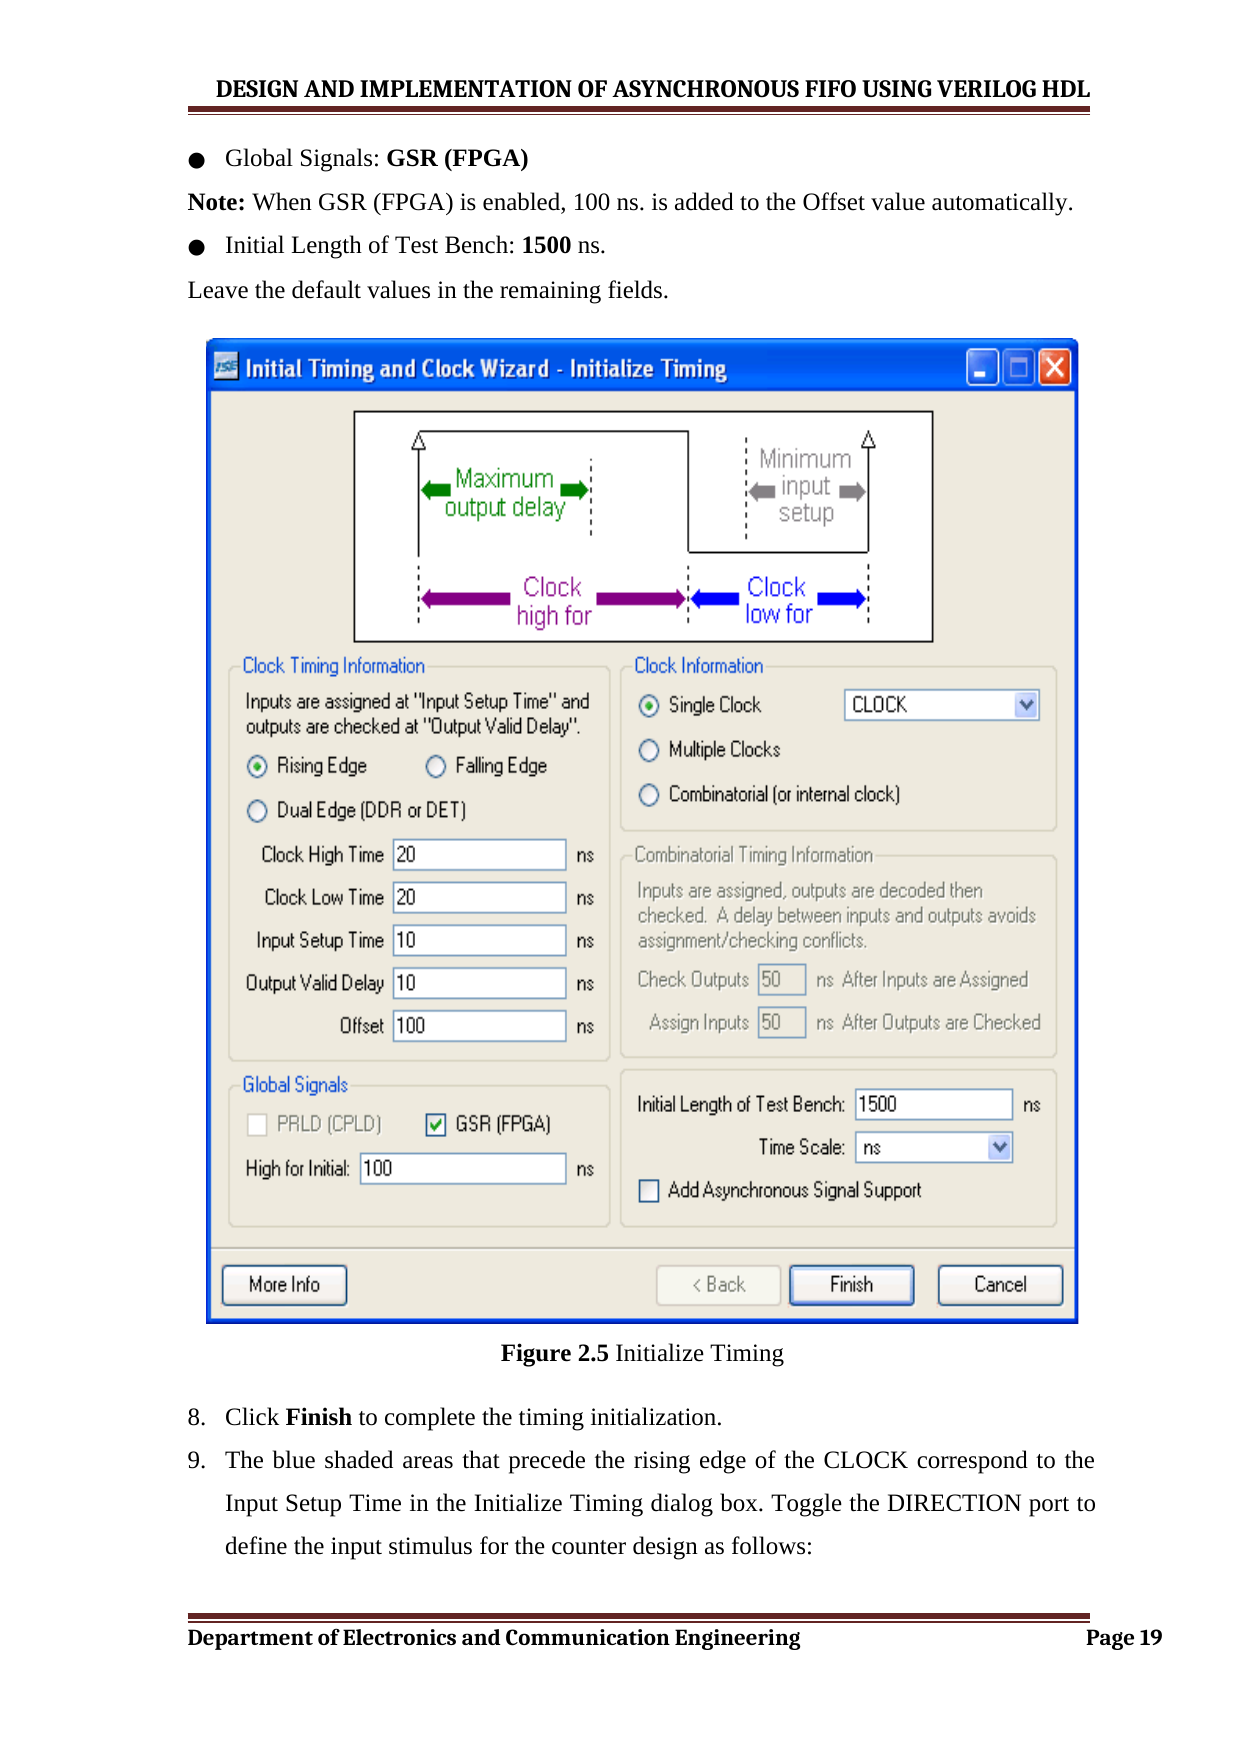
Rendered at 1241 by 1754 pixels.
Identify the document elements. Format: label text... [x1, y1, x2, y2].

text 9. The blue shaded areas that precede the rising edge of the CLOCK correspond to the Input Setup Time in the Initialize Timing dialog box. Toggle the DIRECTION port to define the input stimulus for the counter design as follows: [187, 1445, 1097, 1560]
text Leave the default values in the remaining fields. [187, 275, 1097, 303]
list Global Signals: GSR (FPGA) [187, 143, 1097, 173]
text Note: When GSR (FPGA) is enabled, 100 ns. is added to the Offset value automatically. [187, 187, 1097, 216]
text Figure 2.5 Initialize Timing [187, 1338, 1097, 1367]
list Initial Length of Test Bench: 1500 ns. [187, 231, 1097, 260]
text 8. Click Finish to complete the timing initialization. [187, 1402, 1097, 1431]
